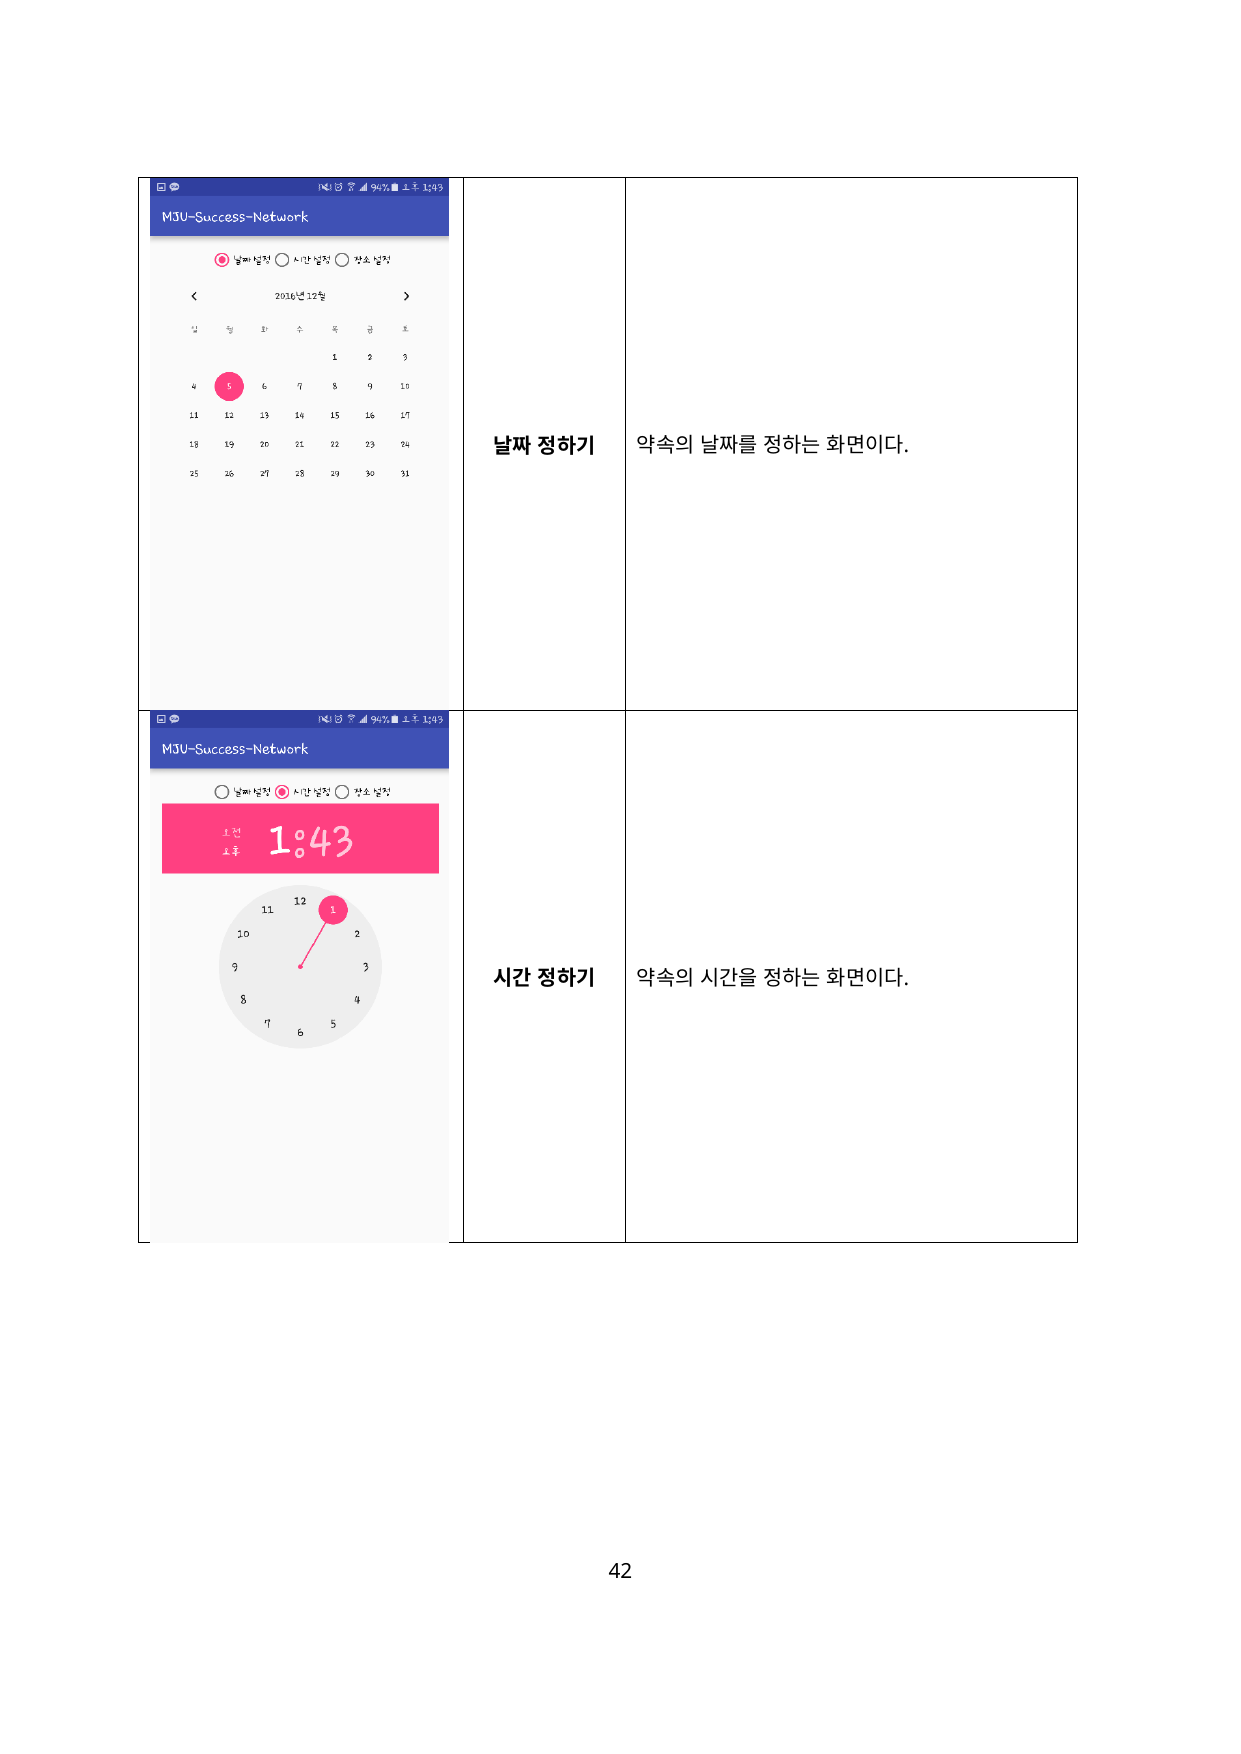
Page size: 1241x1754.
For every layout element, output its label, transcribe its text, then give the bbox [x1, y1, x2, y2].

table_cell [139, 178, 150, 710]
picture [150, 178, 449, 1243]
table_cell [449, 178, 463, 710]
table_cell 약속의 날짜를 정하는 화면이다. [626, 178, 1077, 710]
table_cell [139, 711, 150, 1242]
table_cell 시간 정하기 [464, 711, 625, 1242]
table_cell 약속의 시간을 정하는 화면이다. [626, 711, 1077, 1242]
table_cell 날짜 정하기 [464, 178, 625, 710]
table_cell [449, 711, 463, 1242]
